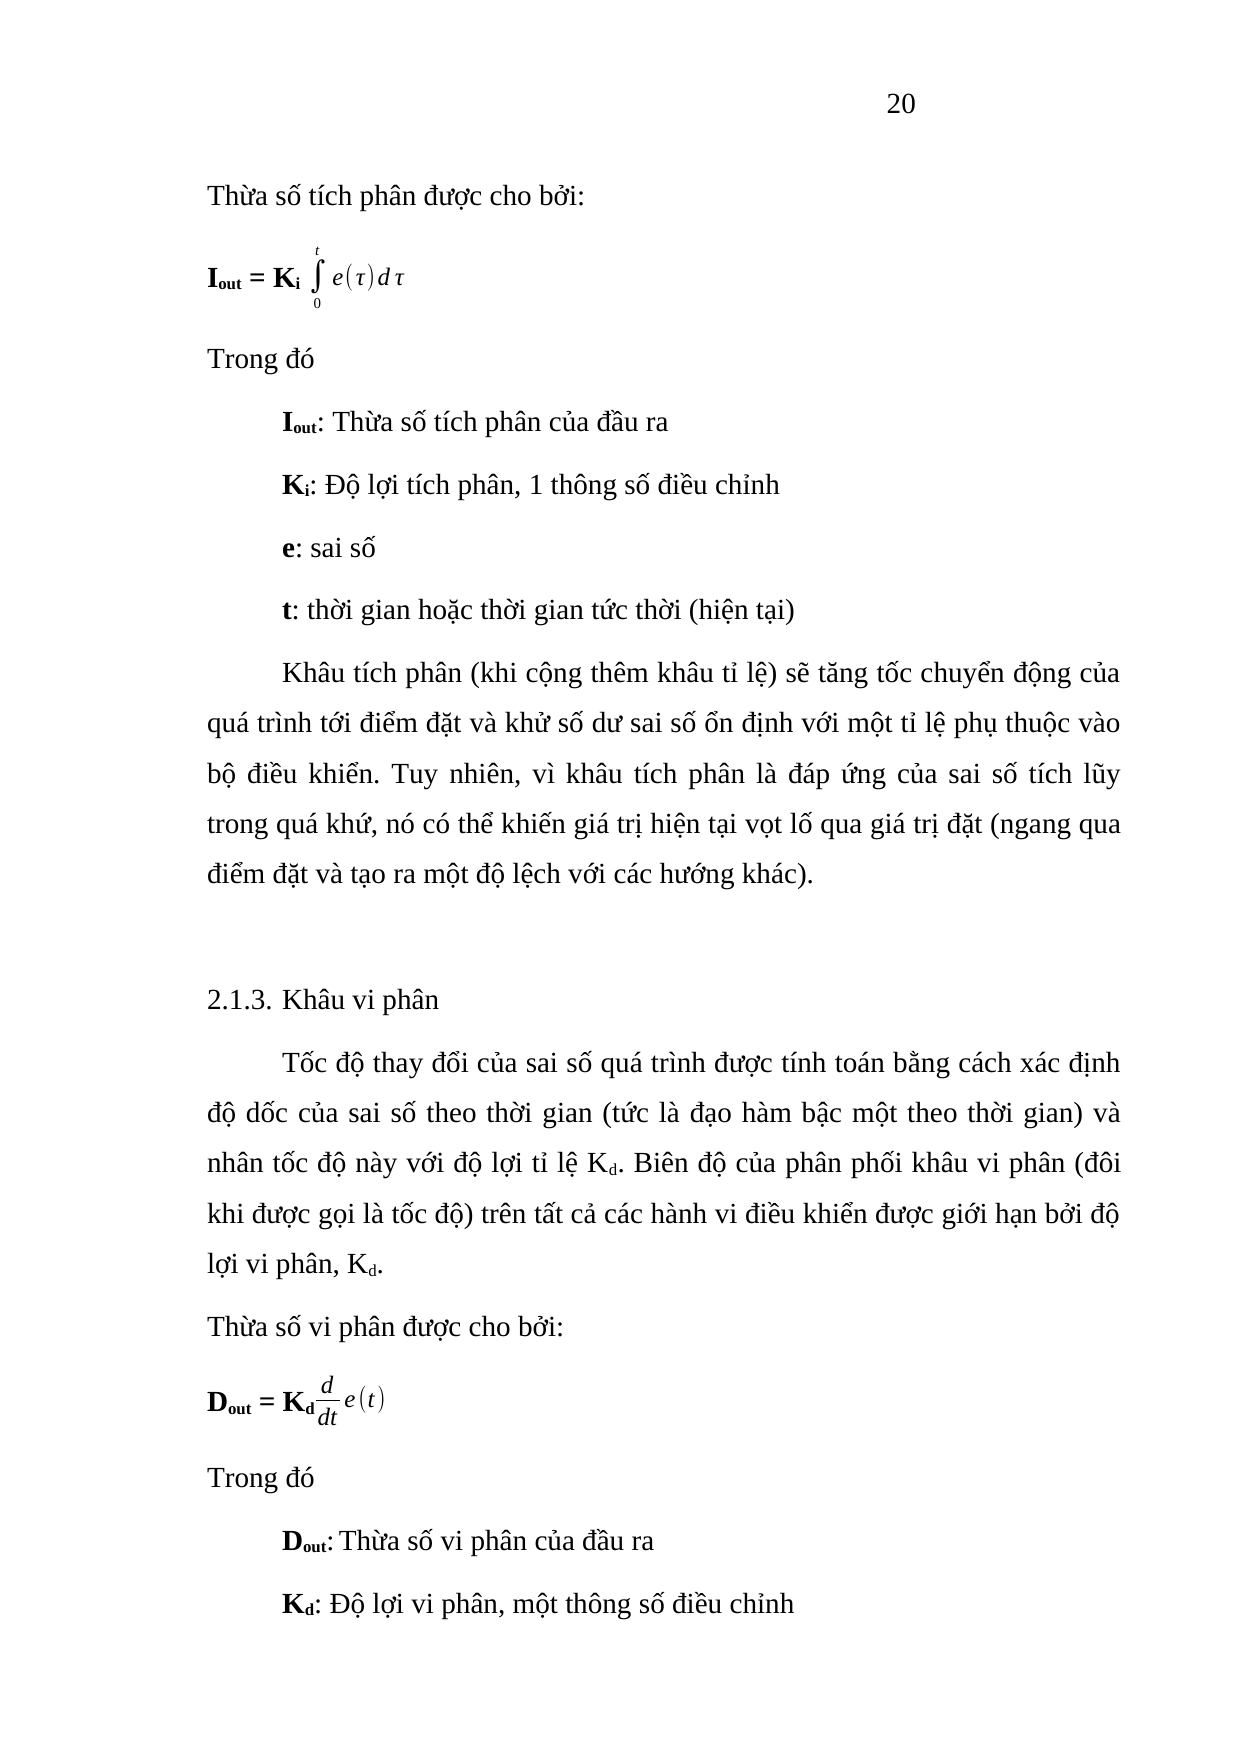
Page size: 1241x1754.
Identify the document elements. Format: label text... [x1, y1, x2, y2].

text Khâu tích phân (khi cộng thêm khâu tỉ lệ) sẽ tăng tốc chuyển động của quá trình tới điểm đặt và khử số dư sai số ổn định với một tỉ lệ phụ thuộc vào bộ điều khiển. Tuy nhiên, vì khâu tích phân là đáp ứng của sai số tích lũy trong quá khứ, nó có thể khiến giá trị hiện tại vọt lố qua giá trị đặt (ngang qua điểm đặt và tạo ra một độ lệch với các hướng khác). [207, 655, 1122, 890]
text Iout: Thừa số tích phân của đầu ra [207, 404, 1122, 438]
text Dout = Kd [207, 1372, 1122, 1431]
text e: sai số [207, 530, 1122, 563]
text Thừa số vi phân được cho bởi: [207, 1309, 1122, 1343]
text Thừa số tích phân được cho bởi: [207, 178, 1122, 212]
text Khâu vi phân [207, 982, 1122, 1016]
text Iout = Ki [207, 241, 1122, 312]
text t: thời gian hoặc thời gian tức thời (hiện tại) [207, 592, 1122, 626]
text Kd: Độ lợi vi phân, một thông số điều chỉnh [207, 1586, 1122, 1619]
text Tốc độ thay đổi của sai số quá trình được tính toán bằng cách xác định độ dốc của sai số theo thời gian (tức là đạo hàm bậc một theo thời gian) và nhân tốc độ này với độ lợi tỉ lệ Kd. Biên độ của phân phối khâu vi phân (đôi khi được gọi là tốc độ) trên tất cả các hành vi điều khiển được giới hạn bởi độ lợi vi phân, Kd. [207, 1045, 1122, 1280]
text Trong đó [207, 341, 1122, 375]
text Trong đó [207, 1460, 1122, 1494]
text Dout: Thừa số vi phân của đầu ra [207, 1523, 1122, 1556]
text Ki: Độ lợi tích phân, 1 thông số điều chỉnh [207, 467, 1122, 500]
